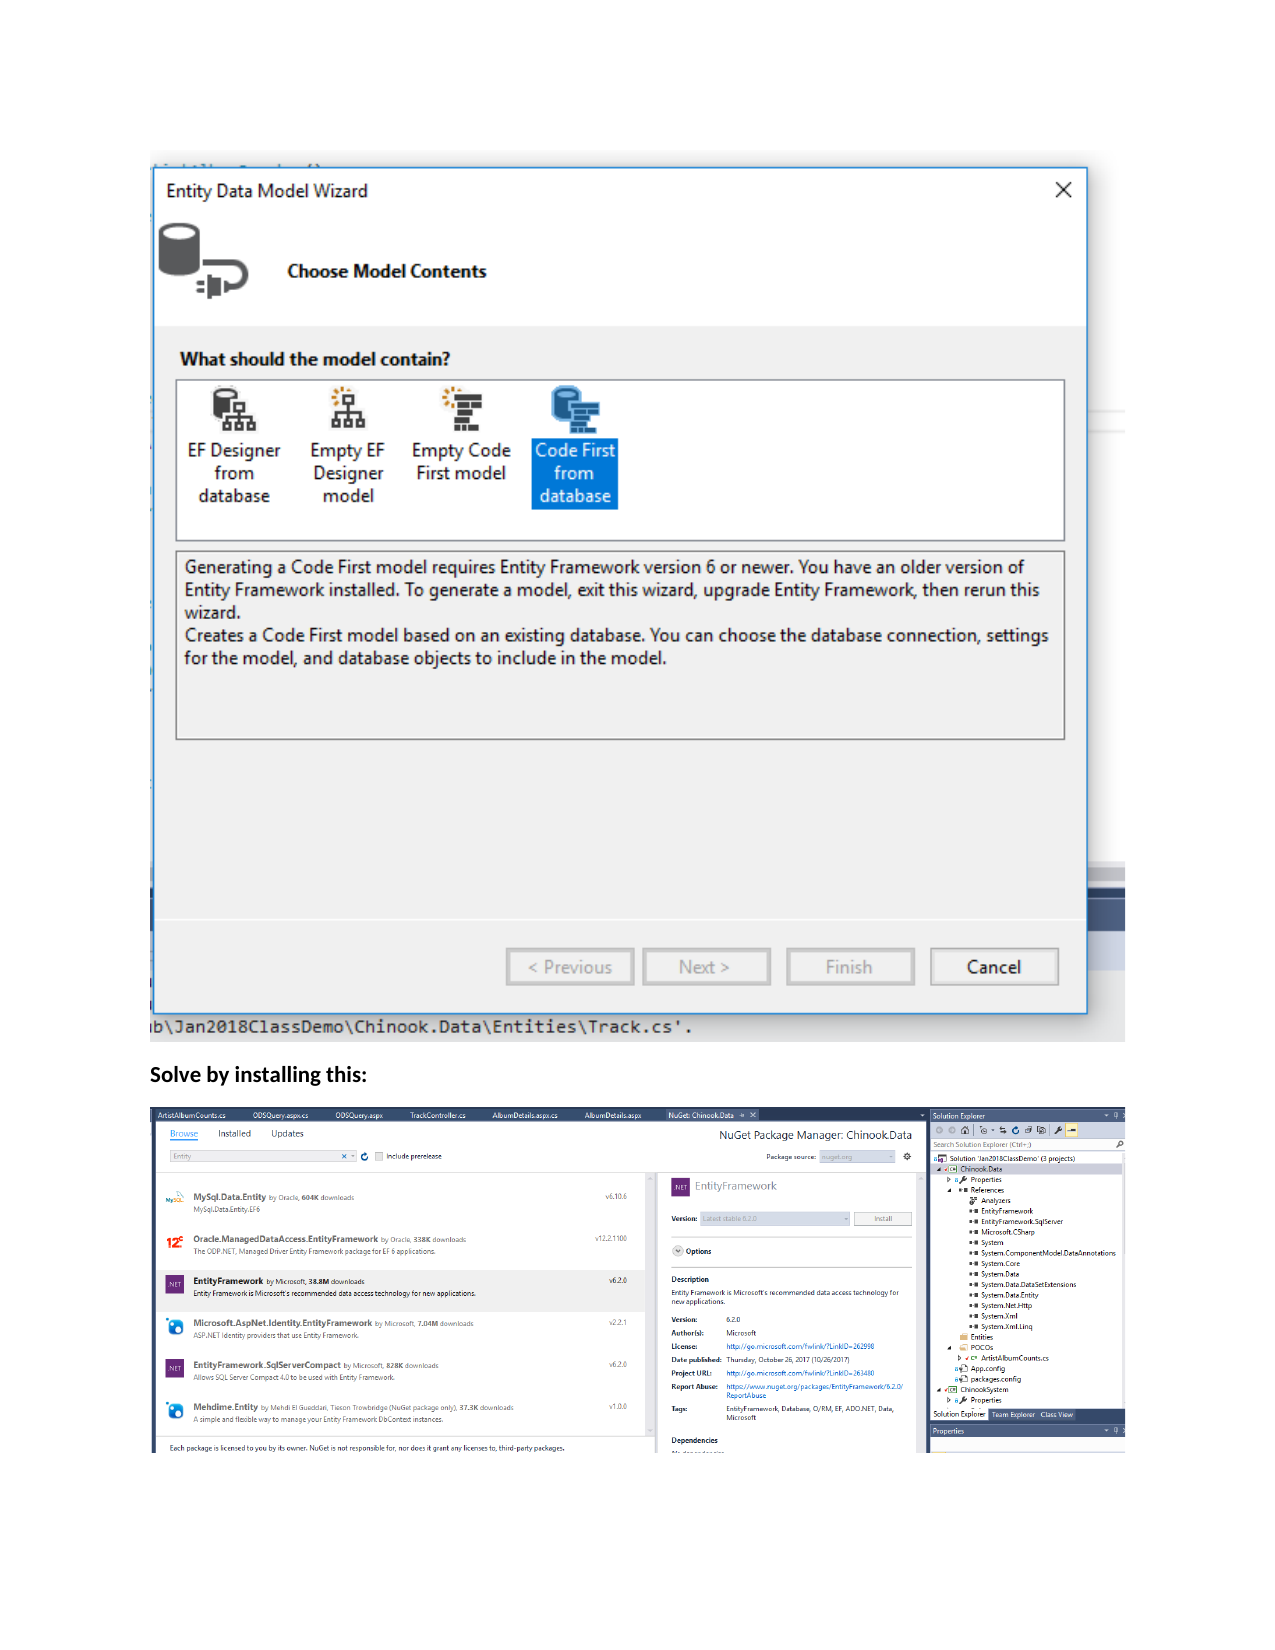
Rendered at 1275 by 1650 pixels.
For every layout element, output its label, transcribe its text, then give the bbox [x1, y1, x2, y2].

picture [150, 150, 1125, 1042]
picture [150, 1107, 1125, 1453]
text Solve by installing this: [150, 1061, 1125, 1089]
